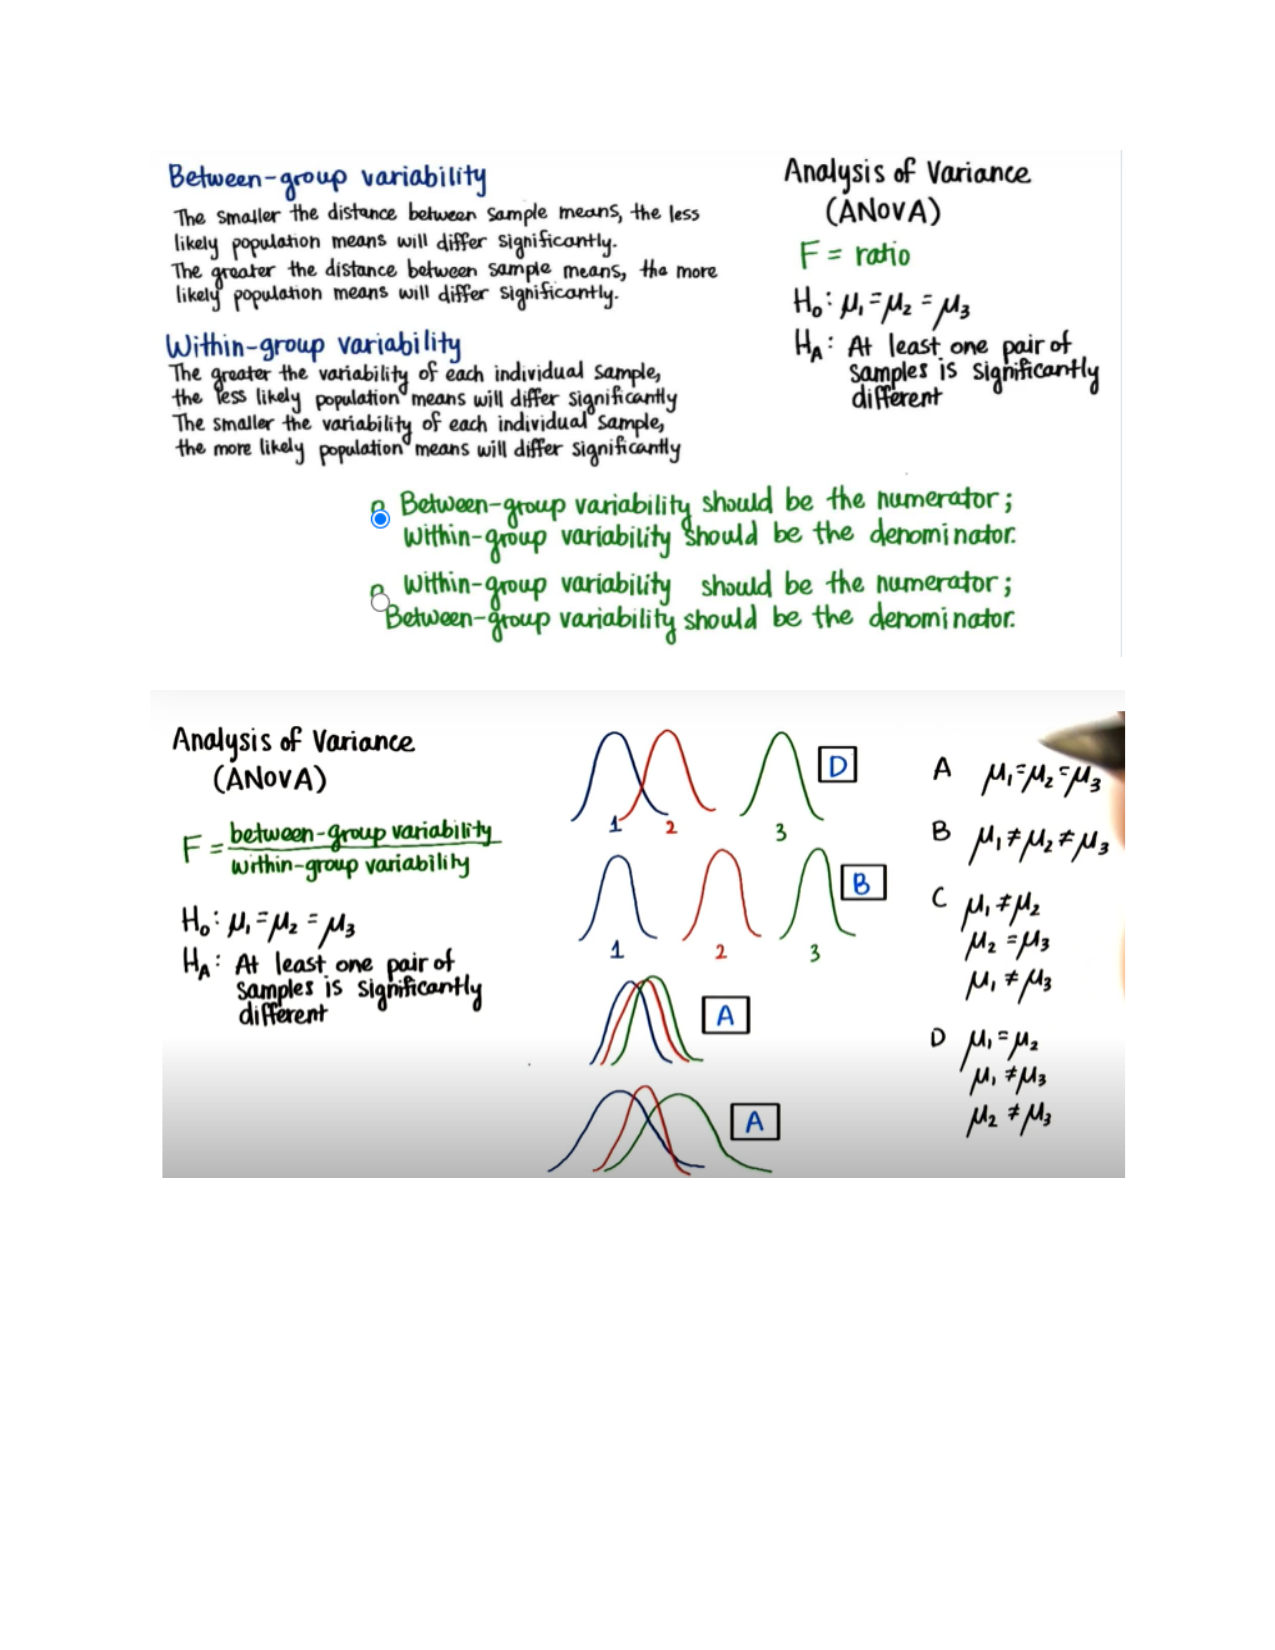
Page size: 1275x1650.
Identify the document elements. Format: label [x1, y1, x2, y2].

picture [150, 690, 1125, 1178]
picture [150, 150, 1125, 657]
